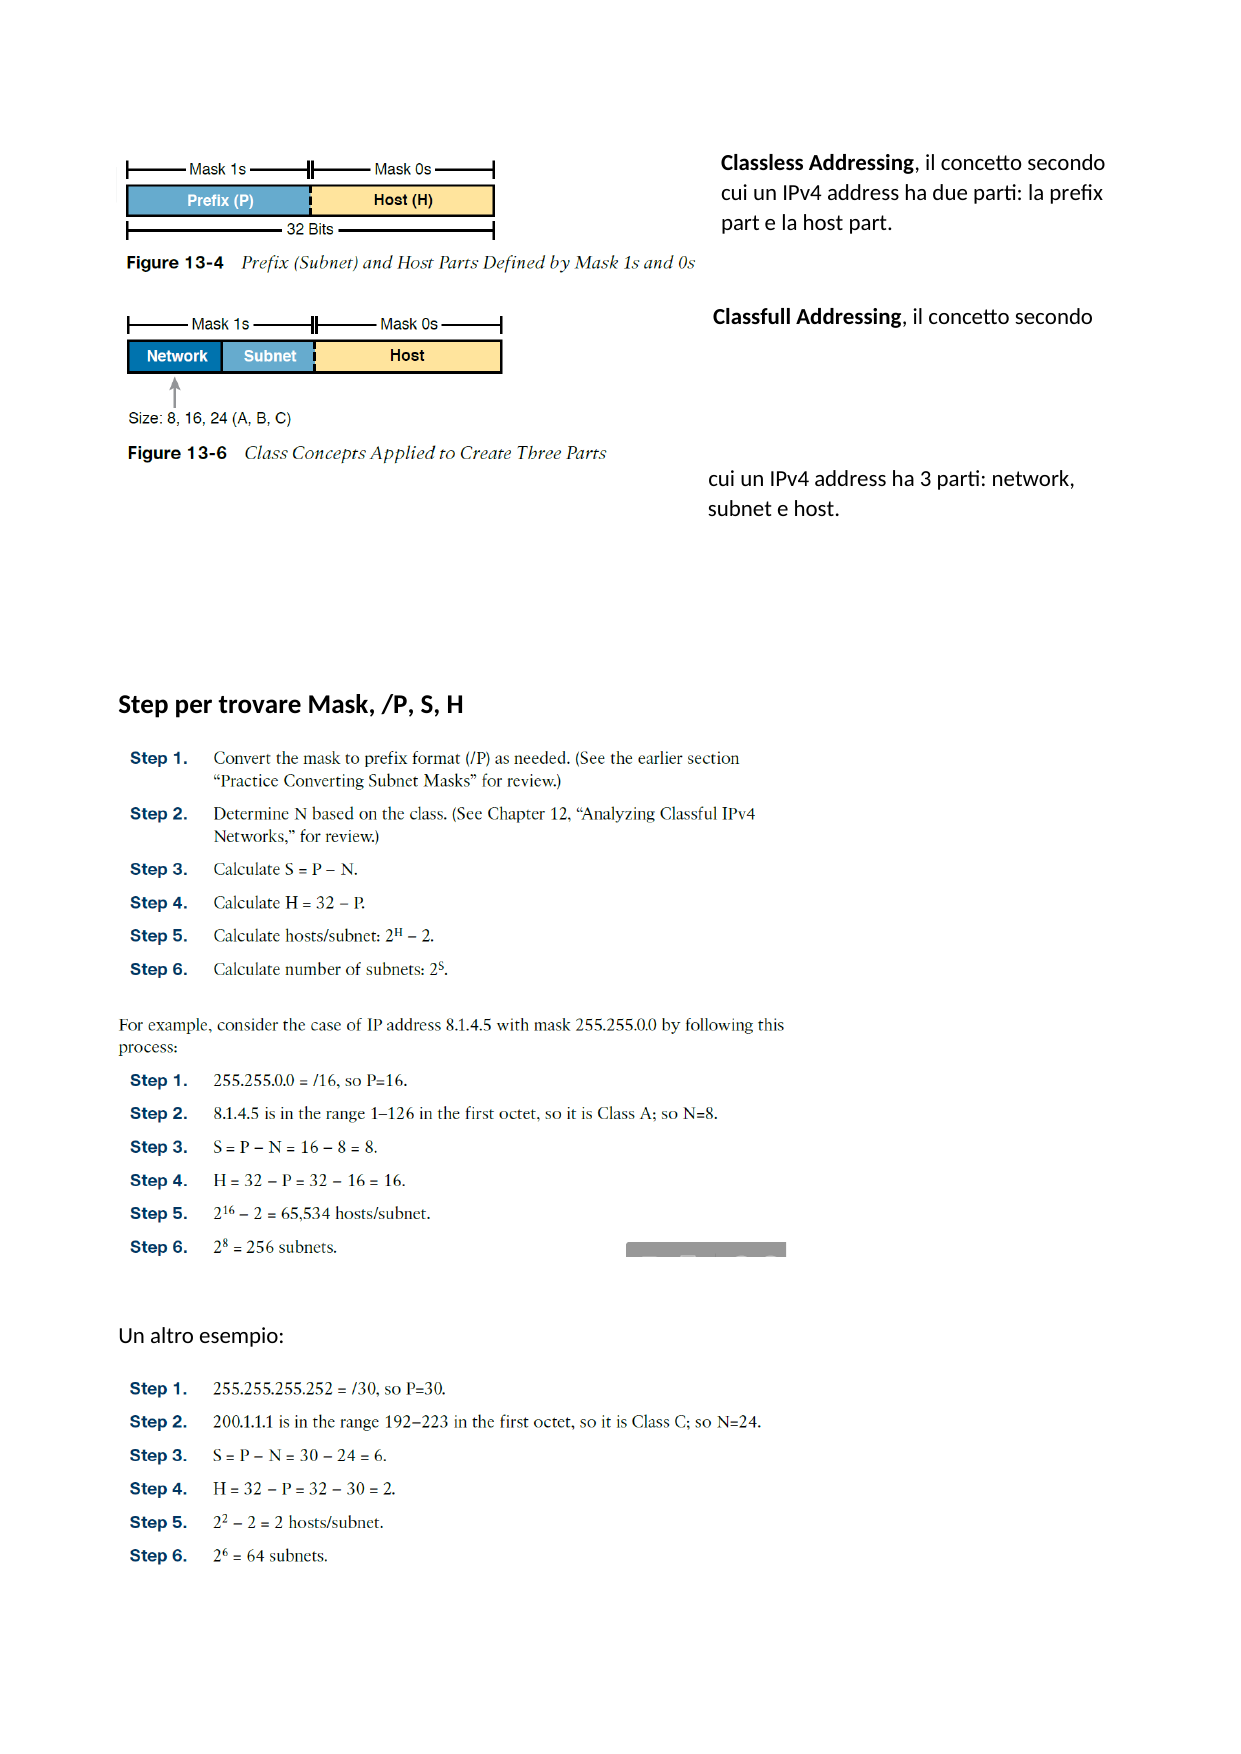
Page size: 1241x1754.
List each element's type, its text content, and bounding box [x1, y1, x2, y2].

picture [116, 148, 703, 275]
picture [117, 302, 612, 465]
text Step per trovare Mask, /P, S, H [118, 687, 1122, 720]
text Classless Addressing, il concetto secondo cui un IPv4 address ha due parti: la prefix part e la host part. [703, 148, 1122, 236]
picture [117, 739, 787, 1257]
picture [118, 1368, 763, 1565]
text Un altro esempio: [118, 1321, 1122, 1349]
